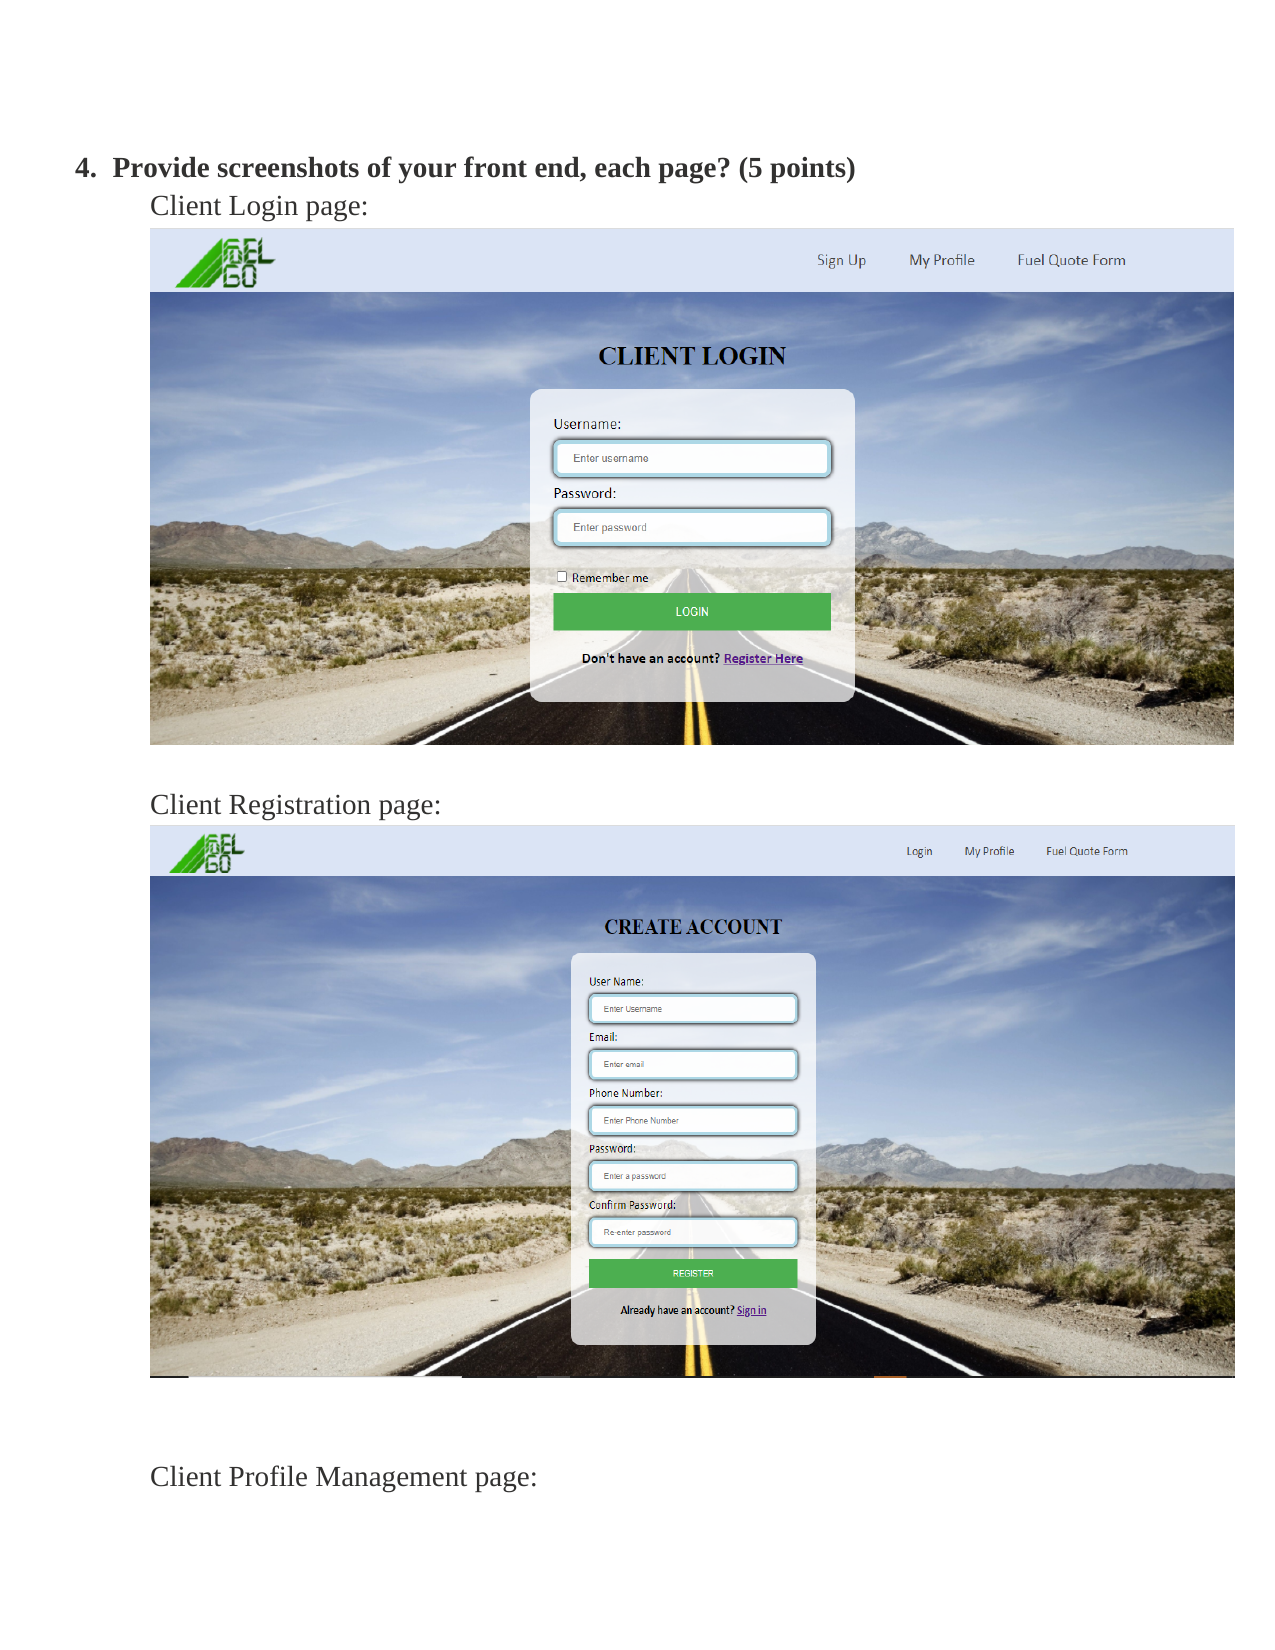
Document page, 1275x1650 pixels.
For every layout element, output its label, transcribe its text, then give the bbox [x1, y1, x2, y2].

list Provide screenshots of your front end, each page? (5 points) [75, 150, 1200, 183]
text Client Login page: [75, 188, 1200, 222]
picture [150, 825, 1235, 1378]
text Client Profile Management page: [150, 1459, 1125, 1492]
text Client Registration page: [150, 787, 1125, 820]
picture [150, 227, 1234, 745]
